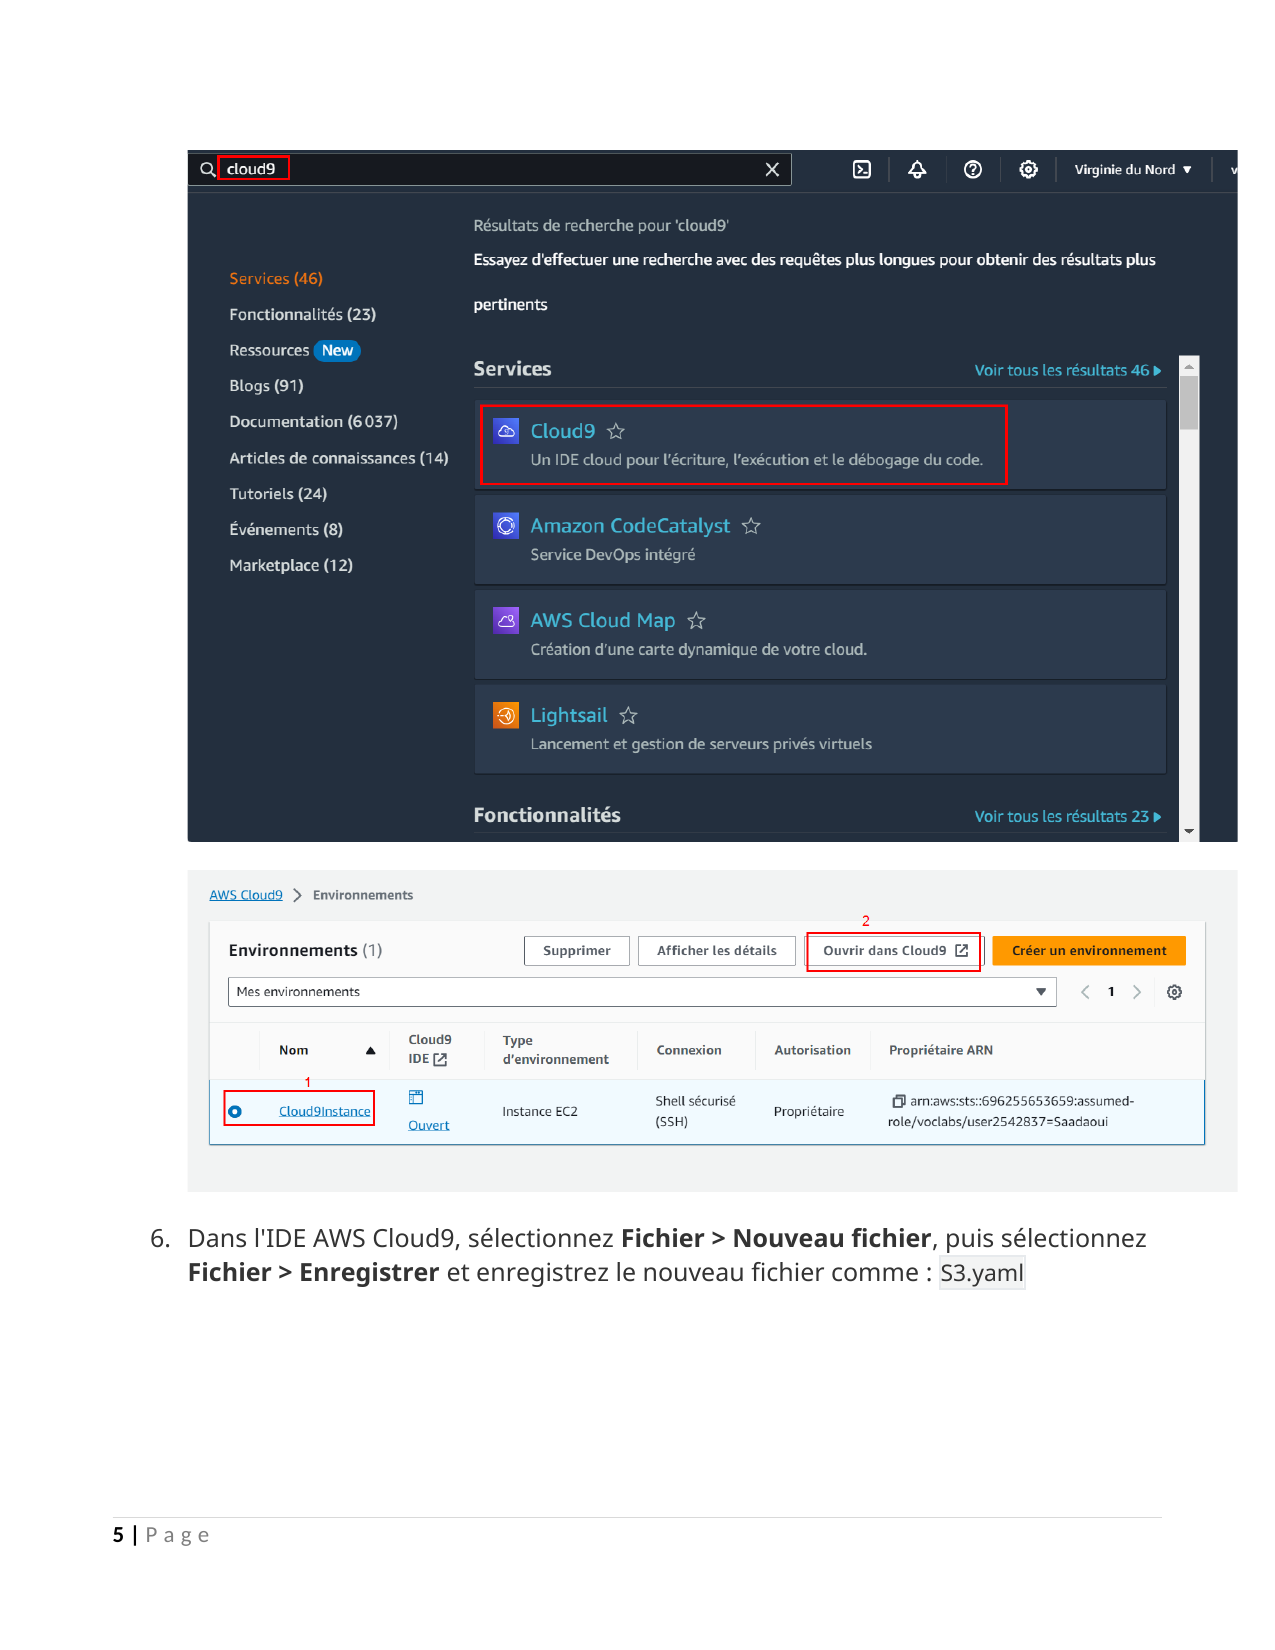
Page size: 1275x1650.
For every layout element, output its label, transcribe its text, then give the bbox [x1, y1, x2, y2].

list Dans l'IDE AWS Cloud9, sélectionnez Fichier > Nouveau fichier, puis sélectionnez Fichier > Enregistrer et enregistrez le nouveau fichier comme : S3.yaml [150, 1221, 1162, 1290]
picture [187, 870, 1238, 1192]
picture [187, 150, 1238, 842]
